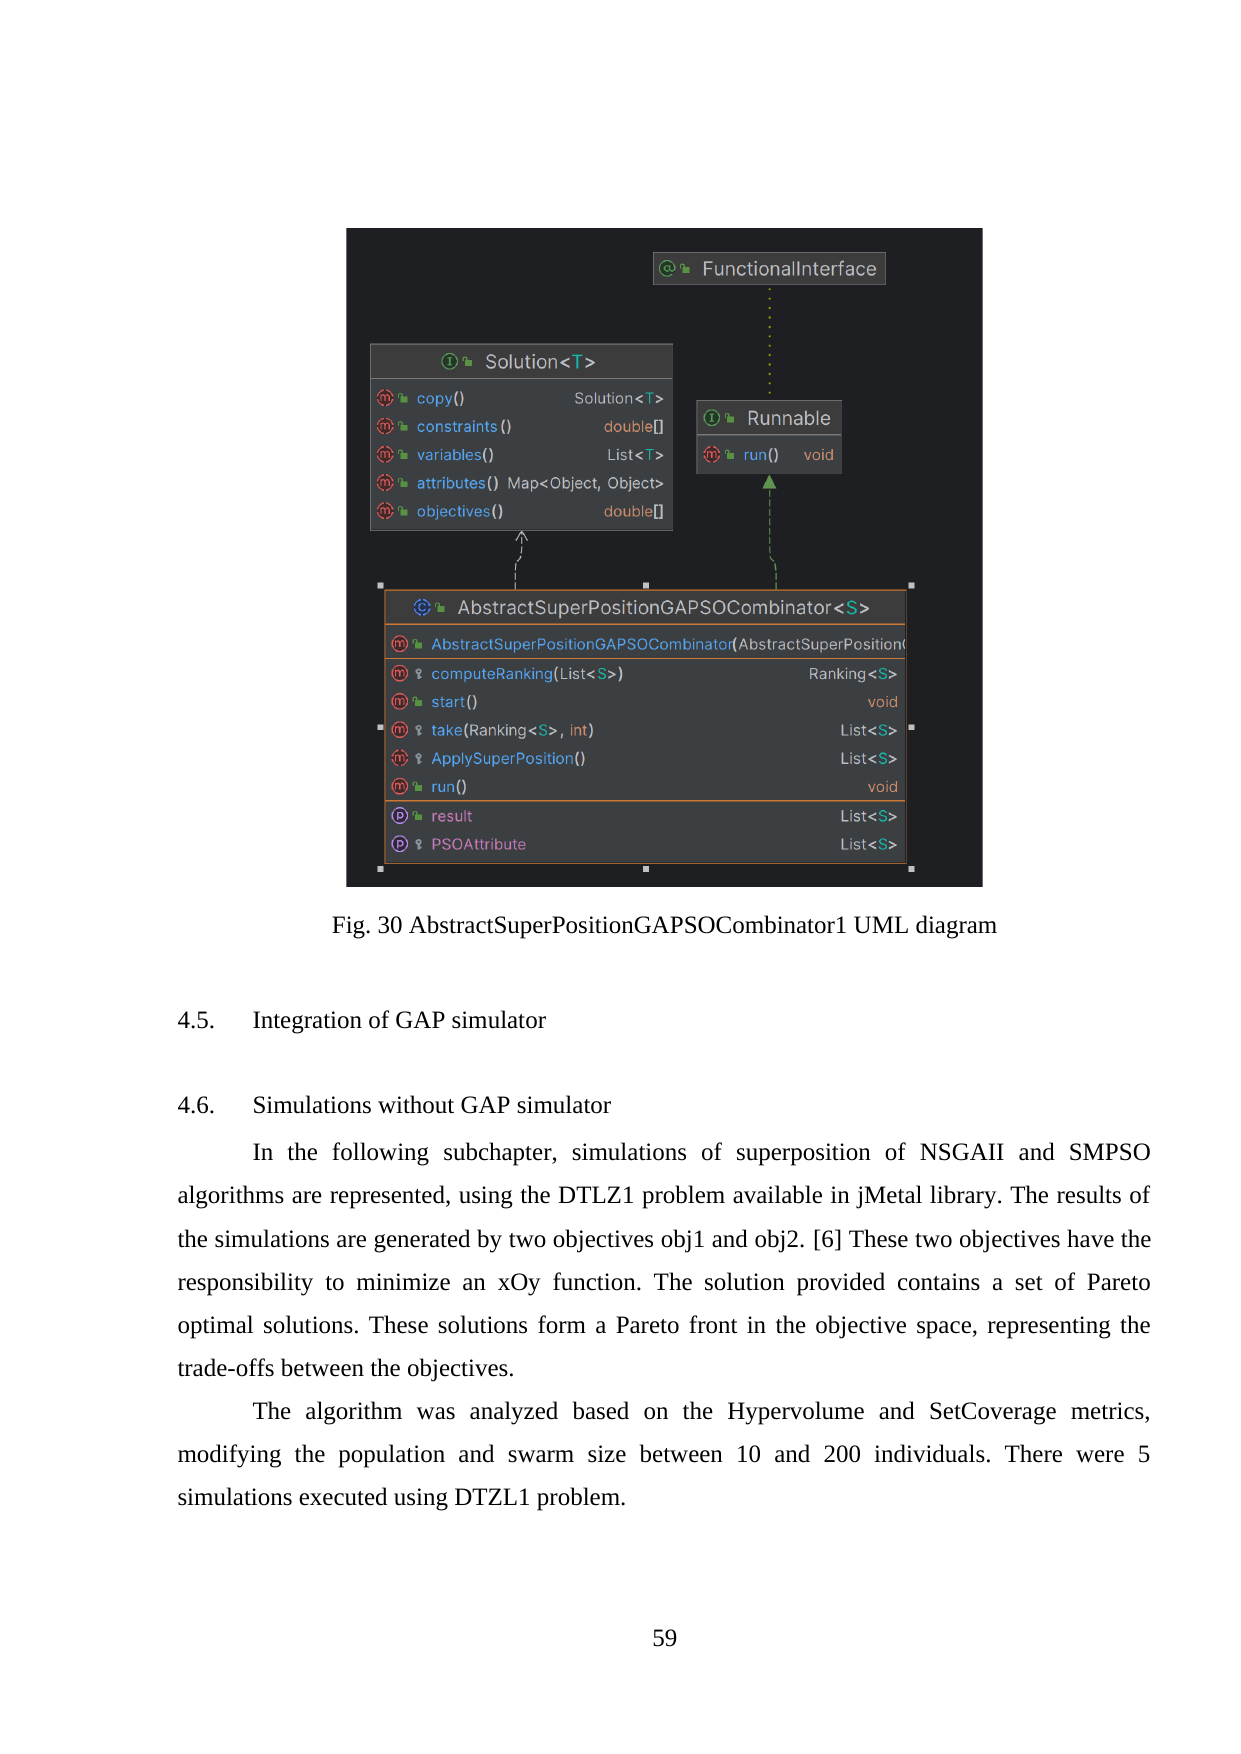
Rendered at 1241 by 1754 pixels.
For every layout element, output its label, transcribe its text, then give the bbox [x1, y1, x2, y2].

subtitle Integration of GAP simulator [177, 1005, 1152, 1034]
text In the following subchapter, simulations of superposition of NSGAII and SMPSO algorithms are represented, using the DTLZ1 problem available in jMetal library. The results of the simulations are generated by two objectives obj1 and obj2. These two objectives have the responsibility to minimize an xOy function. The solution provided contains a set of Pareto optimal solutions. These solutions form a Pareto front in the objective space, representing the trade-offs between the objectives. [177, 1137, 1152, 1382]
picture [346, 228, 983, 887]
text The algorithm was analyzed based on the Hypervolume and SetCoverage metrics, modifying the population and swarm size between 10 and 200 individuals. There were 5 simulations executed using DTZL1 problem. [177, 1396, 1152, 1511]
text Fig. 30 AbstractSuperPositionGAPSOCombinator1 UML diagram [177, 910, 1152, 939]
subtitle Simulations without GAP simulator [177, 1090, 1152, 1119]
